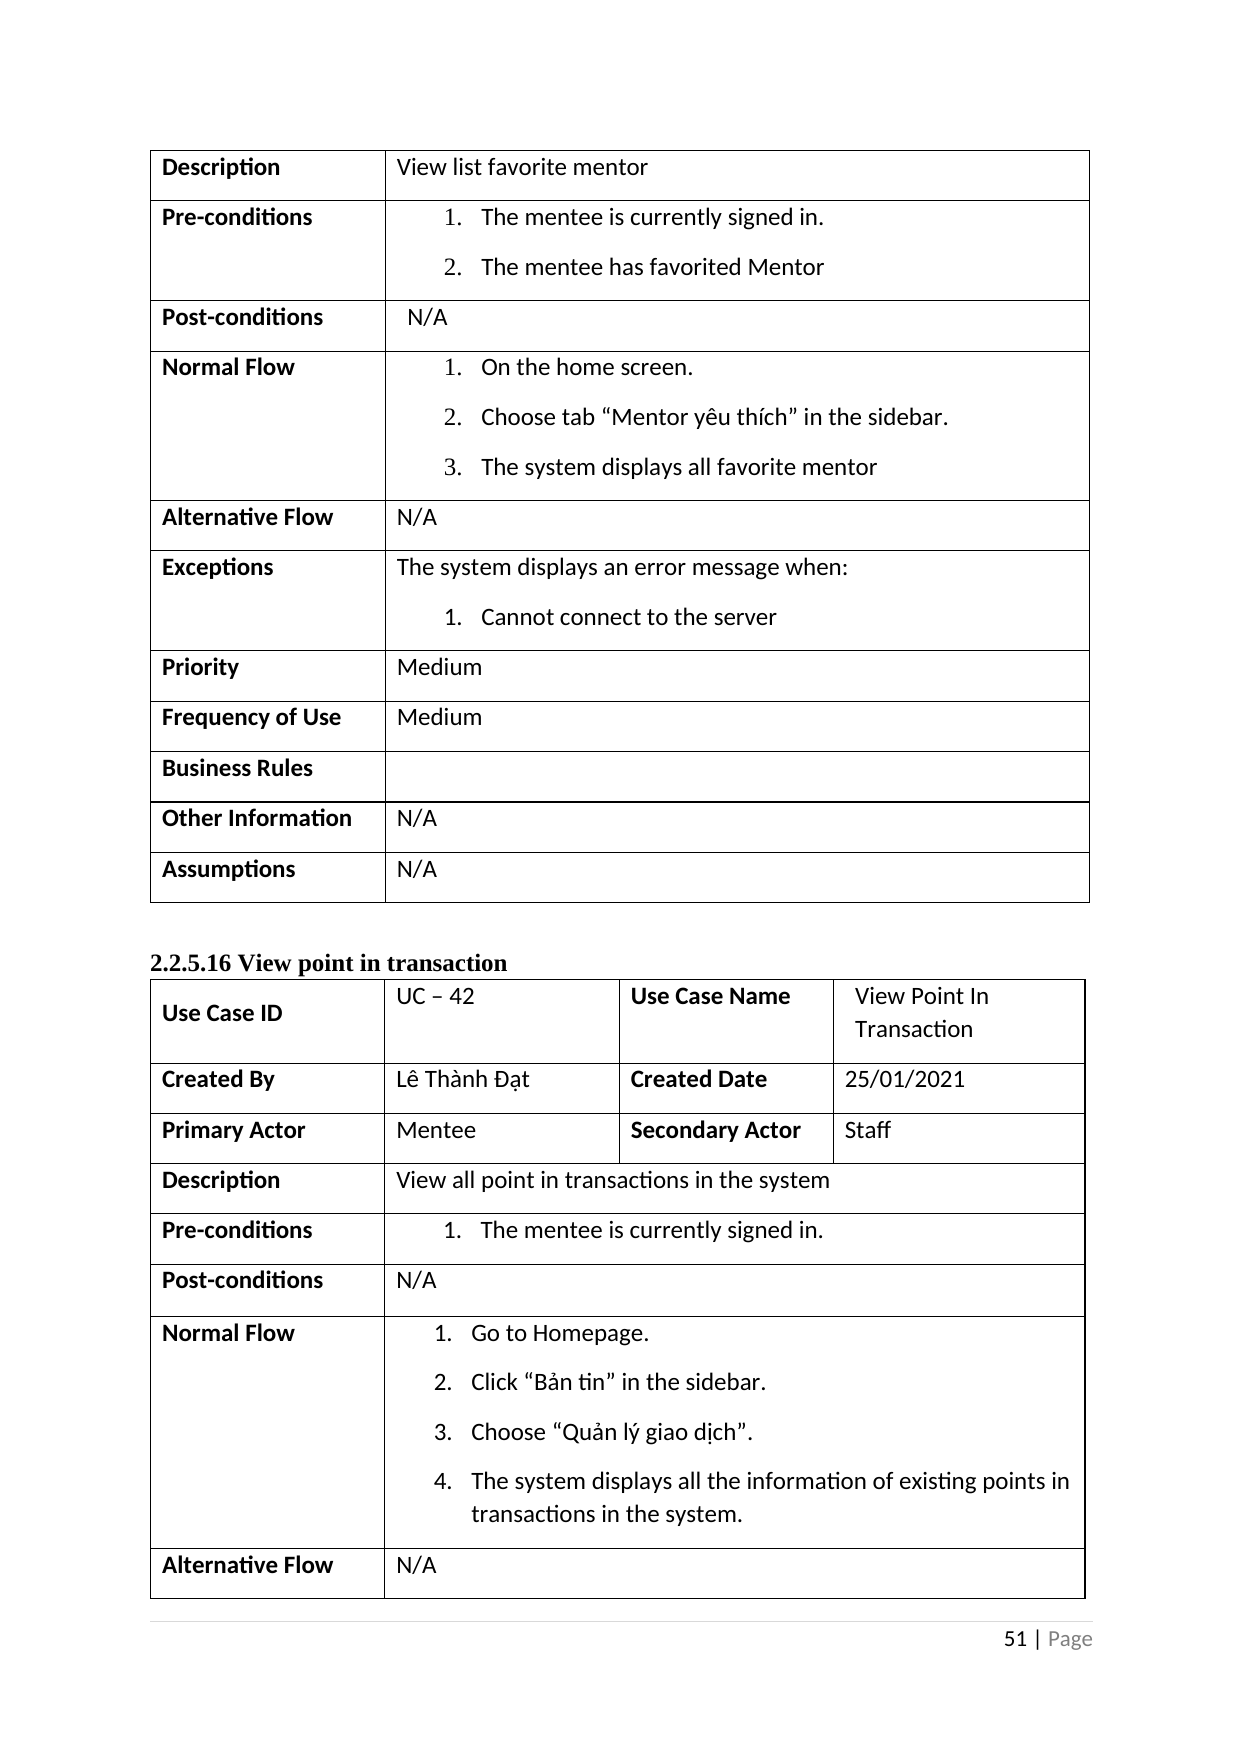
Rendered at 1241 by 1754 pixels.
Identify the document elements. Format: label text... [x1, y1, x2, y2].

table_cell The system displays an error message when: Cannot connect to the server [386, 551, 1089, 650]
table_cell Assumptions [151, 853, 385, 902]
table_cell The mentee is currently signed in. [385, 1214, 1084, 1264]
table_cell Medium [386, 702, 1089, 751]
table_cell N/A [385, 1265, 1084, 1316]
table_cell N/A [386, 501, 1089, 550]
table_cell Post-conditions [151, 301, 385, 351]
table_cell Mentee [385, 1114, 619, 1163]
table_cell Description [151, 151, 385, 200]
table_cell 25/01/2021 [834, 1064, 1084, 1113]
table_cell Business Rules [151, 752, 385, 801]
table_cell Pre-conditions [151, 201, 385, 300]
table_cell On the home screen. Choose tab “Mentor yêu thích” in the sidebar. The system displays all favorite mentor [386, 352, 1089, 500]
table_cell The mentee is currently signed in. The mentee has favorited Mentor [386, 201, 1089, 300]
table_header Use Case ID [151, 980, 384, 1062]
table_cell View all point in transactions in the system [385, 1164, 1084, 1213]
table_cell Created By [151, 1064, 384, 1113]
table_cell Lê Thành Đạt [385, 1064, 619, 1113]
table_cell Alternative Flow [151, 501, 385, 550]
table_cell Priority [151, 651, 385, 701]
table_cell Exceptions [151, 551, 385, 650]
table_cell N/A [386, 803, 1089, 852]
table_cell N/A [386, 301, 1089, 351]
table_cell N/A [386, 853, 1089, 902]
table_cell Frequency of Use [151, 702, 385, 751]
table_cell [386, 752, 1089, 801]
table_cell Normal Flow [151, 352, 385, 500]
table_header View Point In Transaction [834, 980, 1084, 1062]
table_cell Created Date [620, 1064, 833, 1113]
subtitle 2.2.5.16 View point in transaction [150, 948, 1093, 977]
table_cell Medium [386, 651, 1089, 701]
table_header UC – 42 [385, 980, 619, 1062]
table_cell Alternative Flow [151, 1549, 384, 1598]
table_cell Post-conditions [151, 1265, 384, 1316]
table_cell Description [151, 1164, 384, 1213]
table_cell Primary Actor [151, 1114, 384, 1163]
table_cell Staff [834, 1114, 1084, 1163]
table_cell Other Information [151, 803, 385, 852]
table_cell Secondary Actor [620, 1114, 833, 1163]
table_header Use Case Name [620, 980, 833, 1062]
table_cell N/A [385, 1549, 1084, 1598]
table_cell Go to Homepage. Click “Bản tin” in the sidebar. Choose “Quản lý giao dịch”. The system displays all the information of existing points in transactions in the system. [385, 1317, 1084, 1548]
table_cell Pre-conditions [151, 1214, 384, 1264]
table_cell Normal Flow [151, 1317, 384, 1548]
table_cell View list favorite mentor [386, 151, 1089, 200]
